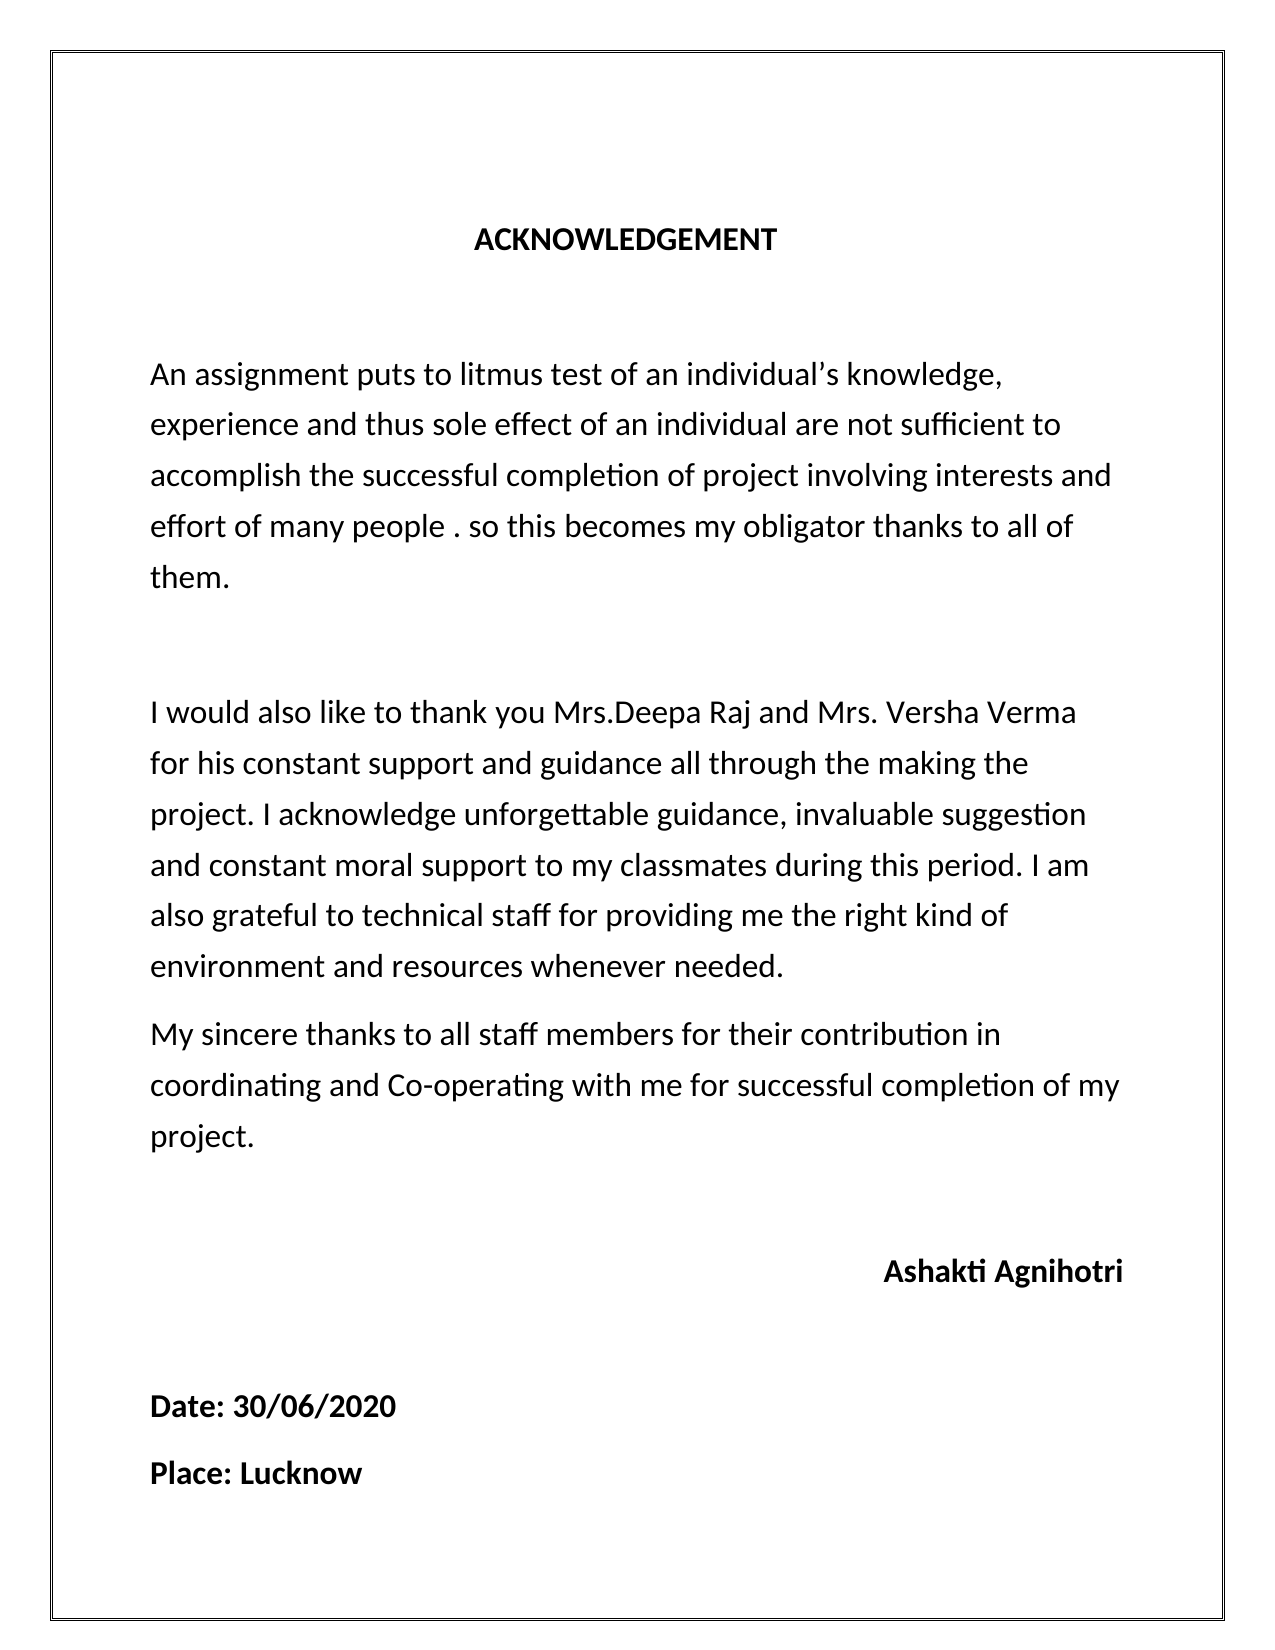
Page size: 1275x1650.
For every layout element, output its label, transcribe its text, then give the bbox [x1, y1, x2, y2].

subtitle Ashakti Agnihotri [64, 1250, 1123, 1290]
text ACKNOWLEDGEMENT [308, 217, 943, 258]
text An assignment puts to litmus test of an individual’s knowledge, experience and thus sole effect of an individual are not sufficient to accomplish the successful completion of project involving interests and effort of many people . so this becomes my obligator thanks to all of them. [150, 353, 1115, 597]
text Date: 30/06/2020 Place: Lucknow [150, 1385, 397, 1493]
text My sincere thanks to all staff members for their contribution in coordinating and Co-operating with me for successful completion of my project. [150, 1013, 1124, 1155]
text I would also like to thank you Mrs.Deepa Raj and Mrs. Versha Verma for his constant support and guidance all through the making the project. I acknowledge unforgettable guidance, invaluable suggestion and constant moral support to my classmates during this period. I am also grateful to technical staff for providing me the right kind of environment and resources whenever needed. [150, 691, 1091, 986]
